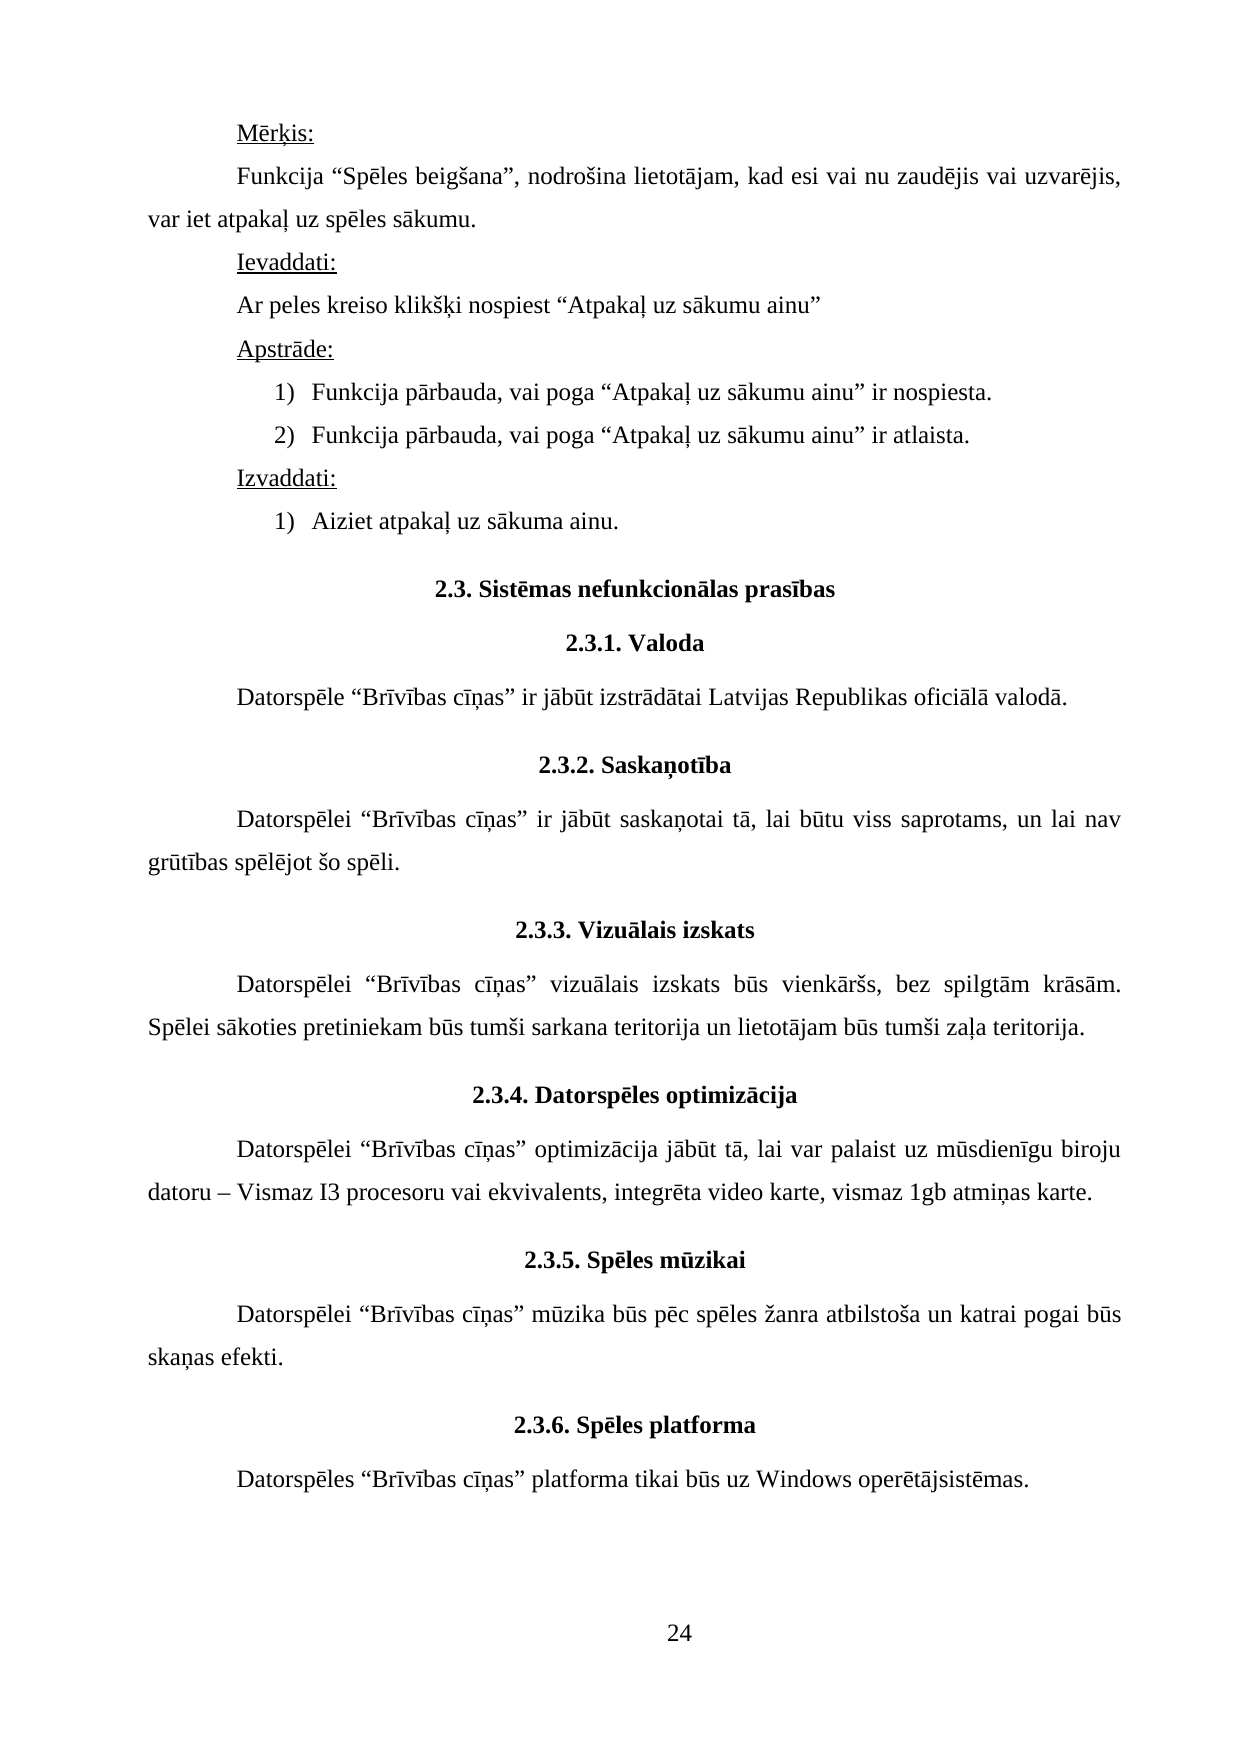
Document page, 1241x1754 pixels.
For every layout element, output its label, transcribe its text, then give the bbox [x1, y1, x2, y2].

subtitle 2.3. Sistēmas nefunkcionālas prasības [148, 574, 1122, 603]
subtitle 2.3.1. Valoda [148, 628, 1122, 657]
list Aiziet atpakaļ uz sākuma ainu. [274, 506, 1122, 535]
text Datorspēles “Brīvības cīņas” platforma tikai būs uz Windows operētājsistēmas. [148, 1464, 1122, 1492]
subtitle 2.3.5. Spēles mūzikai [148, 1245, 1122, 1274]
subtitle 2.3.3. Vizuālais izskats [148, 915, 1122, 944]
text Mērķis: [148, 118, 1122, 147]
list Funkcija pārbauda, vai poga “Atpakaļ uz sākumu ainu” ir atlaista. [274, 420, 1122, 449]
subtitle 2.3.6. Spēles platforma [148, 1410, 1122, 1439]
text Datorspēlei “Brīvības cīņas” ir jābūt saskaņotai tā, lai būtu viss saprotams, un lai nav grūtības spēlējot šo spēli. [148, 804, 1122, 876]
text Datorspēlei “Brīvības cīņas” mūzika būs pēc spēles žanra atbilstoša un katrai pogai būs skaņas efekti. [148, 1299, 1122, 1371]
text Apstrāde: [148, 334, 1122, 362]
list Funkcija pārbauda, vai poga “Atpakaļ uz sākumu ainu” ir nospiesta. [274, 377, 1122, 406]
subtitle 2.3.4. Datorspēles optimizācija [148, 1080, 1122, 1109]
text Ievaddati: [148, 247, 1122, 276]
text Datorspēle “Brīvības cīņas” ir jābūt izstrādātai Latvijas Republikas oficiālā valodā. [148, 682, 1122, 711]
text Datorspēlei “Brīvības cīņas” optimizācija jābūt tā, lai var palaist uz mūsdienīgu biroju datoru – Vismaz I3 procesoru vai ekvivalents, integrēta video karte, vismaz 1gb atmiņas karte. [148, 1134, 1122, 1206]
text Datorspēlei “Brīvības cīņas” vizuālais izskats būs vienkāršs, bez spilgtām krāsām. Spēlei sākoties pretiniekam būs tumši sarkana teritorija un lietotājam būs tumši zaļa teritorija. [148, 969, 1122, 1041]
text Funkcija “Spēles beigšana”, nodrošina lietotājam, kad esi vai nu zaudējis vai uzvarējis, var iet atpakaļ uz spēles sākumu. [148, 161, 1122, 233]
text Izvaddati: [148, 463, 1122, 492]
subtitle 2.3.2. Saskaņotība [148, 750, 1122, 779]
text Ar peles kreiso klikšķi nospiest “Atpakaļ uz sākumu ainu” [148, 291, 1122, 319]
